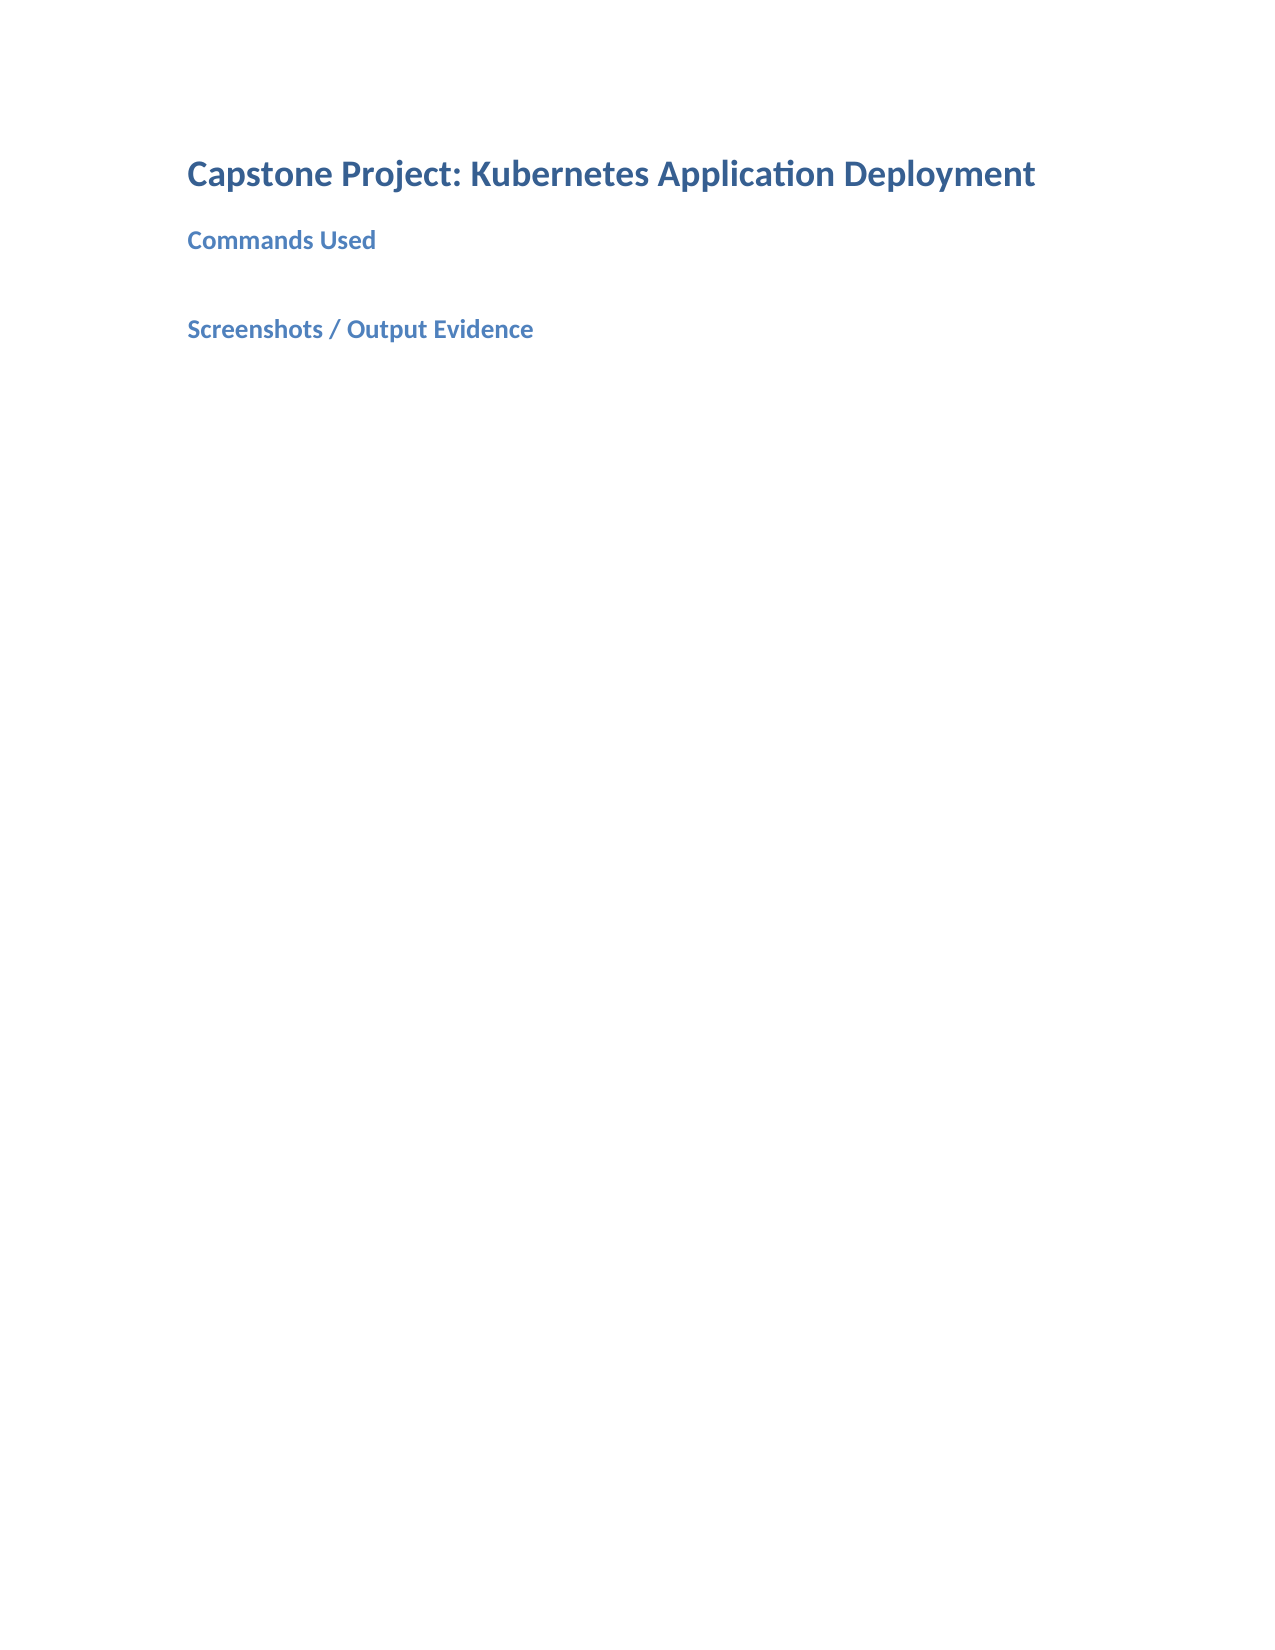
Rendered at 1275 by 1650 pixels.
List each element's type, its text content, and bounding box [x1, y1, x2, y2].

subtitle Capstone Project: Kubernetes Application Deployment [187, 150, 1087, 196]
subtitle Commands Used [187, 223, 1087, 257]
subtitle Screenshots / Output Evidence [187, 312, 1087, 346]
